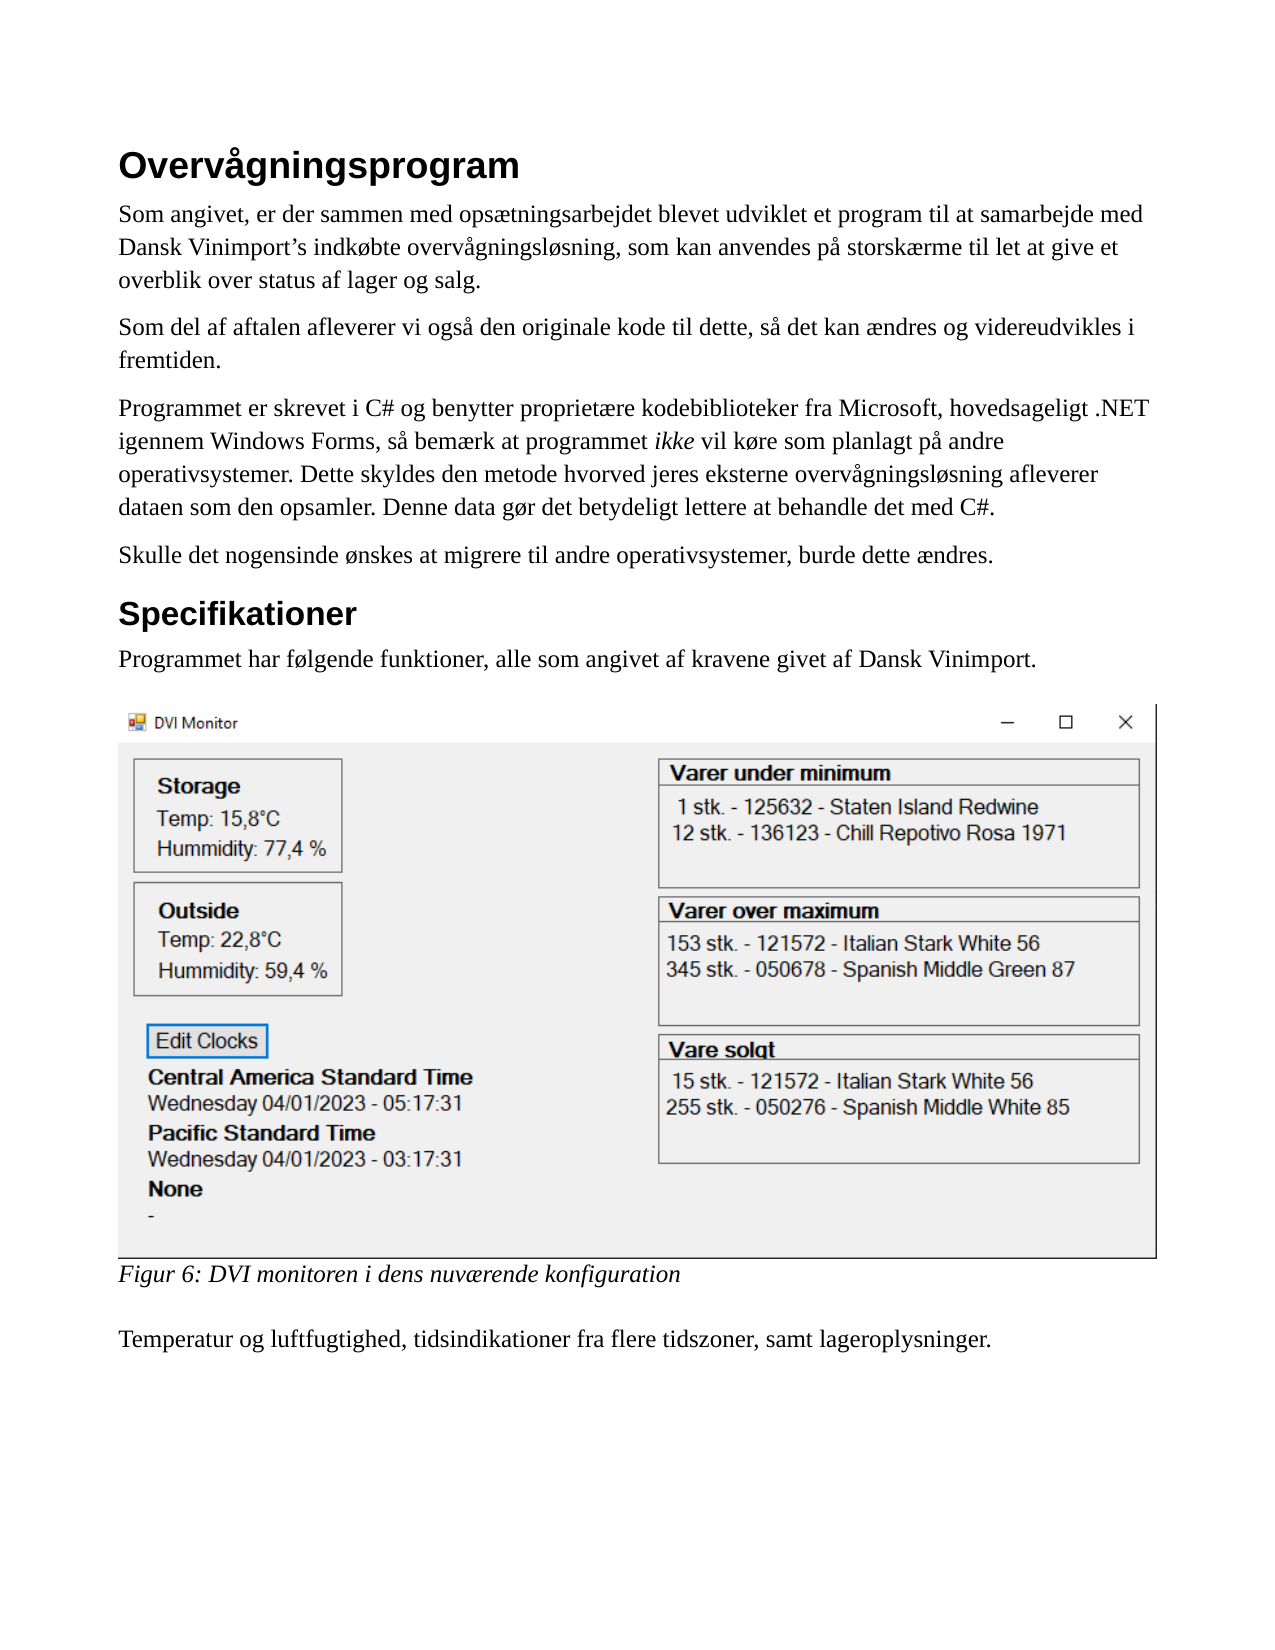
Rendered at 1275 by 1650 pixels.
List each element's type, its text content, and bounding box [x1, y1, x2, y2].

text Skulle det nogensinde ønskes at migrere til andre operativsystemer, burde dette ændres. [118, 540, 1157, 568]
text Som del af aftalen afleverer vi også den originale kode til dette, så det kan ændres og videreudvikles i fremtiden. [118, 312, 1157, 374]
text Temperatur og luftfugtighed, tidsindikationer fra flere tidszoner, samt lageroplysninger. [118, 1302, 1157, 1353]
text Programmet har følgende funktioner, alle som angivet af kravene givet af Dansk Vinimport. [118, 644, 1157, 673]
subtitle Overvågningsprogram [118, 143, 1157, 186]
text Som angivet, er der sammen med opsætningsarbejdet blevet udviklet et program til at samarbejde med Dansk Vinimport’s indkøbte overvågningsløsning, som kan anvendes på storskærme til let at give et overblik over status af lager og salg. [118, 199, 1157, 293]
picture [118, 704, 1157, 1259]
subtitle Specifikationer [118, 593, 1157, 632]
text Programmet er skrevet i C# og benytter proprietære kodebiblioteker fra Microsoft, hovedsageligt .NET igennem Windows Forms, så bemærk at programmet ikke vil køre som planlagt på andre operativsystemer. Dette skyldes den metode hvorved jeres eksterne overvågningsløsning afleverer dataen som den opsamler. Denne data gør det betydeligt lettere at behandle det med C#. [118, 393, 1157, 521]
